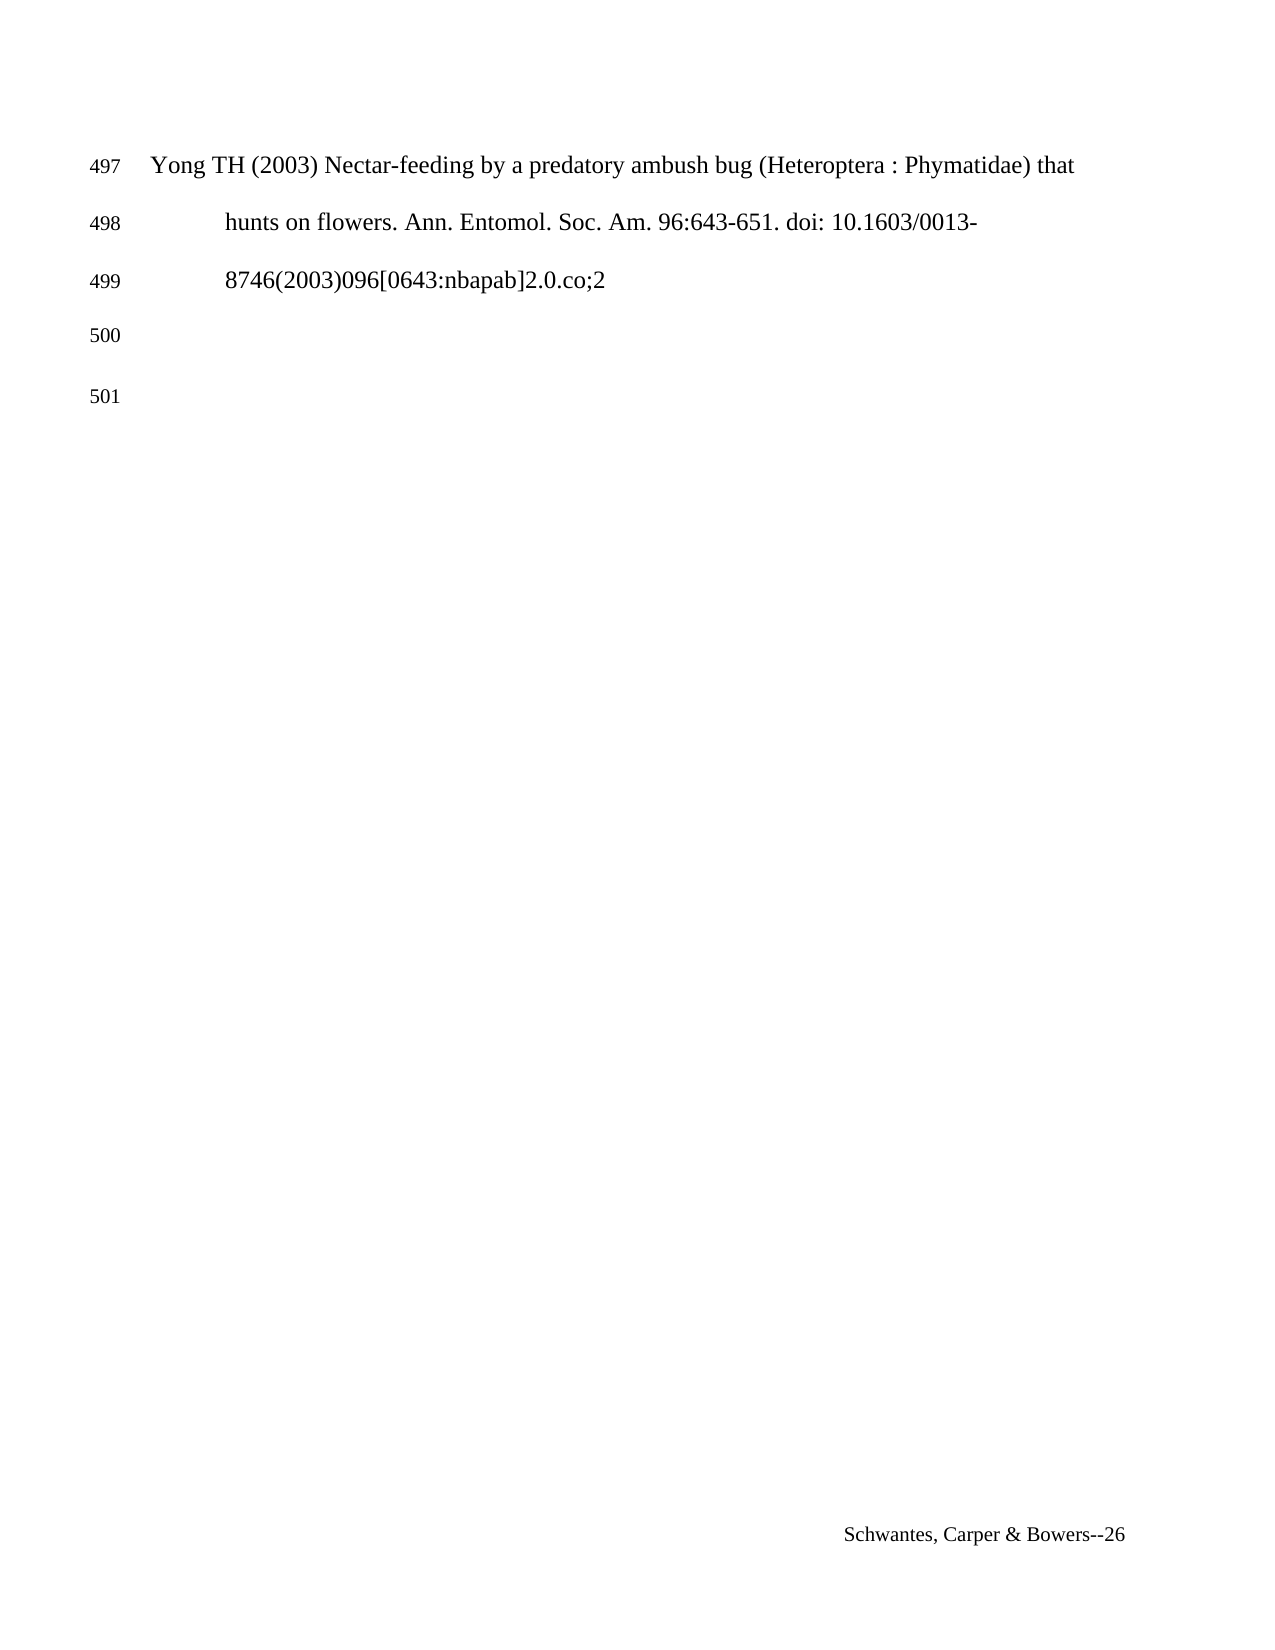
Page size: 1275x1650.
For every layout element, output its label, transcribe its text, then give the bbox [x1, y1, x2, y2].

text Yong TH (2003) Nectar-feeding by a predatory ambush bug (Heteroptera : Phymatidae) that hunts on flowers. Ann. Entomol. Soc. Am. 96:643-651. doi: 10.1603/0013-8746(2003)096[0643:nbapab]2.0.co;2 [150, 150, 1125, 294]
